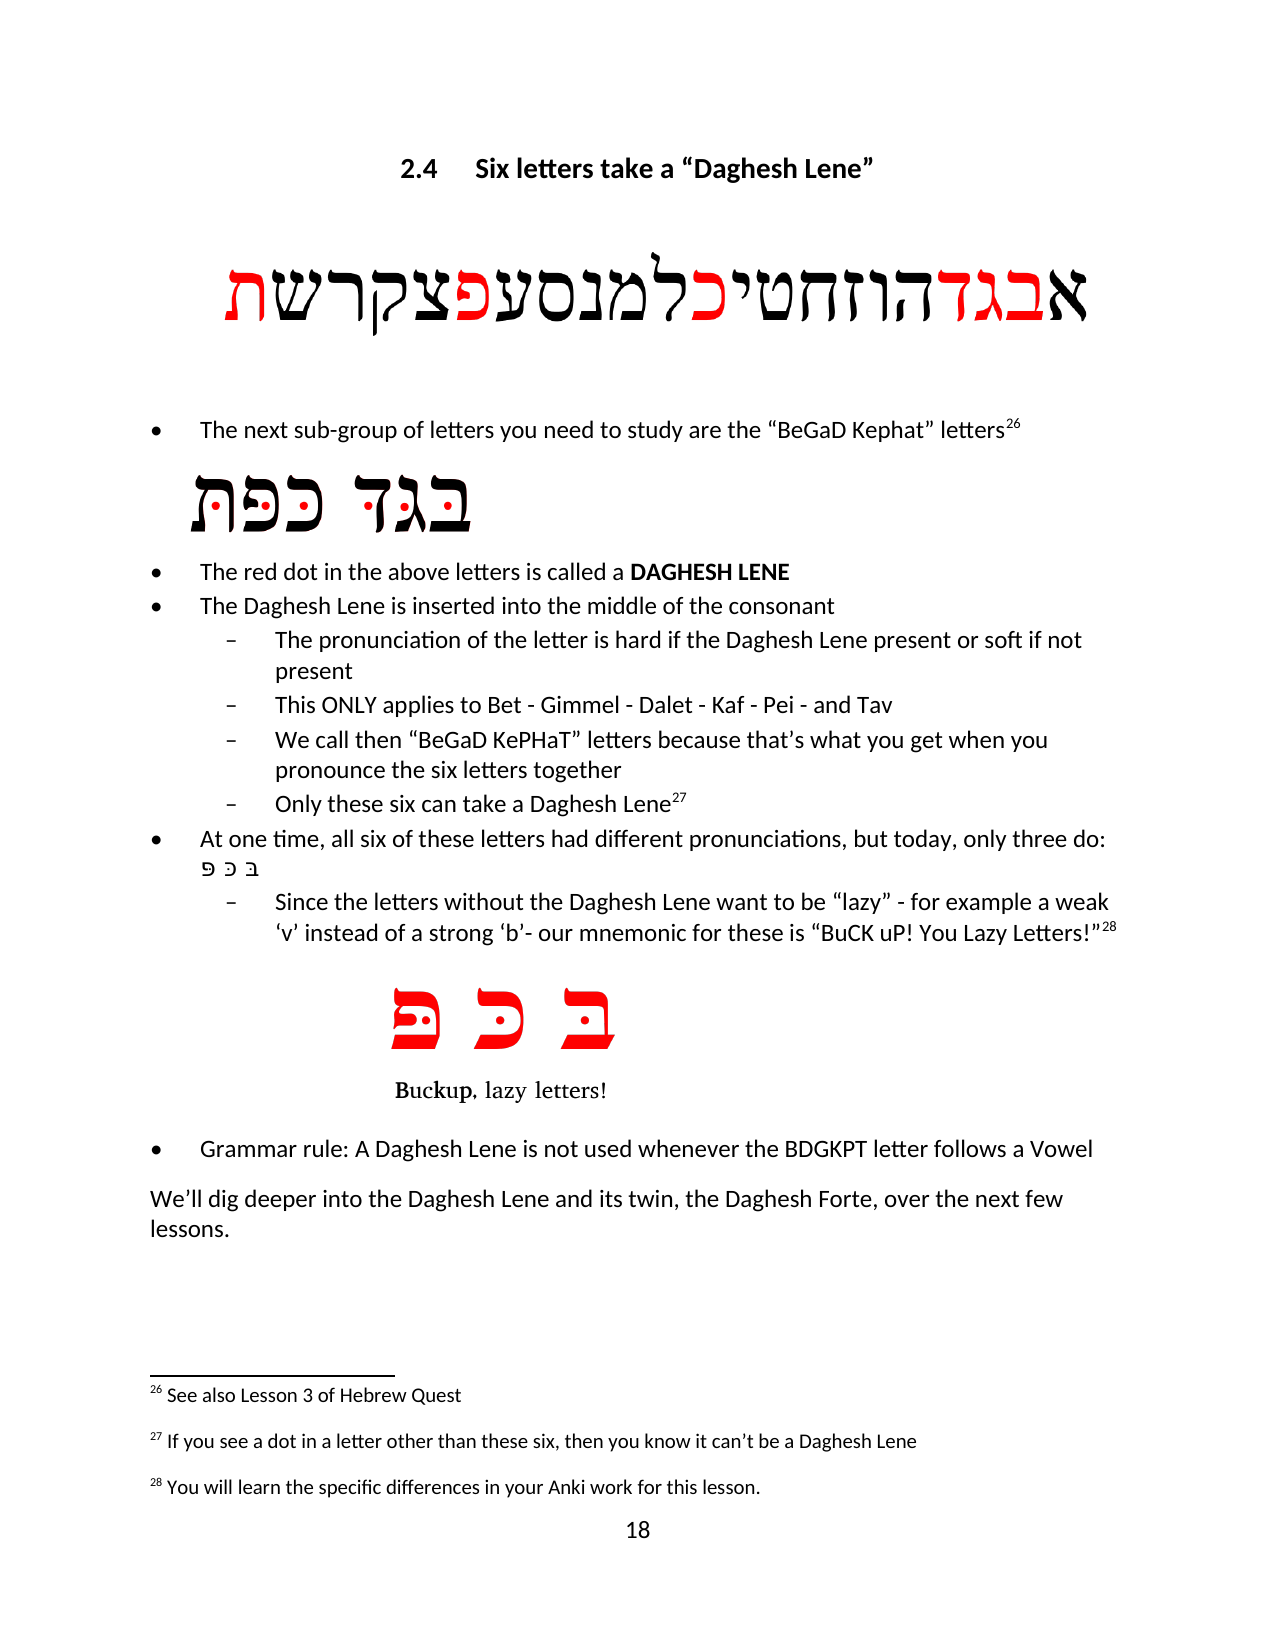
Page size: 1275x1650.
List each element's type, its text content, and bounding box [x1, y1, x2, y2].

list We call then “BeGaD KePHaT” letters because that’s what you get when you pronounce the six letters together [225, 724, 1125, 785]
subtitle 2.4 Six letters take a “Daghesh Lene” [150, 150, 1125, 186]
list Only these six can take a Daghesh Lene [225, 788, 1125, 819]
list The red dot in the above letters is called a DAGHESH LENE [150, 556, 1125, 587]
picture [293, 947, 711, 1130]
list This ONLY applies to Bet - Gimmel - Dalet - Kaf - Pei - and Tav [225, 689, 1125, 720]
list At one time, all six of these letters had different pronunciations, but today, only three do: בּ כּ פּ [150, 823, 1125, 882]
picture [168, 204, 1144, 396]
list The Daghesh Lene is inserted into the middle of the consonant [150, 590, 1125, 621]
picture [168, 463, 482, 538]
text We’ll dig deeper into the Daghesh Lene and its twin, the Daghesh Forte, over the next few lessons. [150, 1183, 1125, 1244]
list Grammar rule: A Daghesh Lene is not used whenever the BDGKPT letter follows a Vowel [150, 1133, 1125, 1164]
list The next sub-group of letters you need to study are the “BeGaD Kephat” letters [150, 414, 1125, 445]
list The pronunciation of the letter is hard if the Daghesh Lene present or soft if not present [225, 625, 1125, 686]
